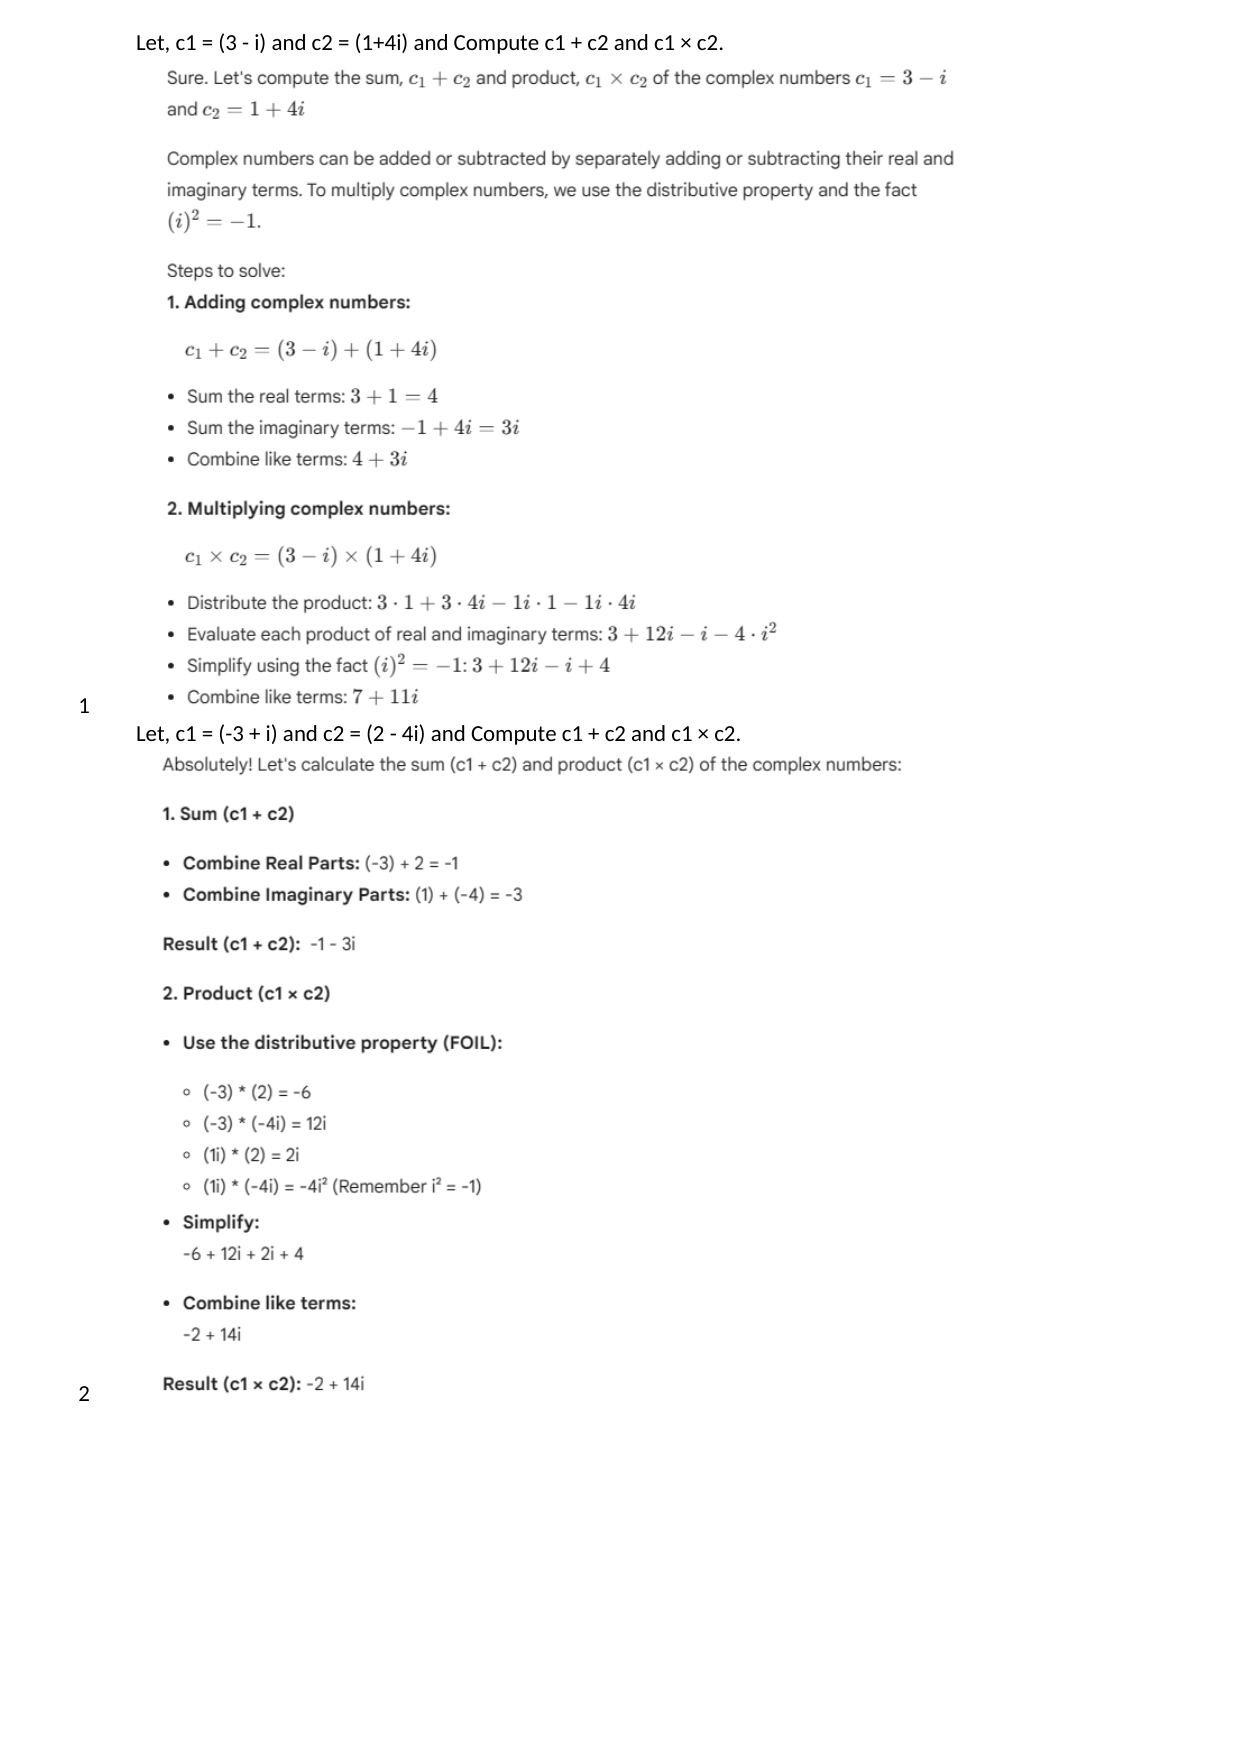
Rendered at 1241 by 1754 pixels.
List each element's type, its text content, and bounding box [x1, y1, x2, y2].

picture [130, 56, 1003, 719]
table_cell Let, c1 = (3 - i) and c2 = (1+4i) and Compute c1 + c2 and c1 × c2. [119, 28, 1023, 719]
picture [130, 746, 1012, 1407]
table_cell 2 [49, 719, 119, 1407]
table_cell Let, c1 = (-3 + i) and c2 = (2 - 4i) and Compute c1 + c2 and c1 × c2. [119, 719, 1023, 1407]
table_cell 1 [49, 28, 119, 719]
